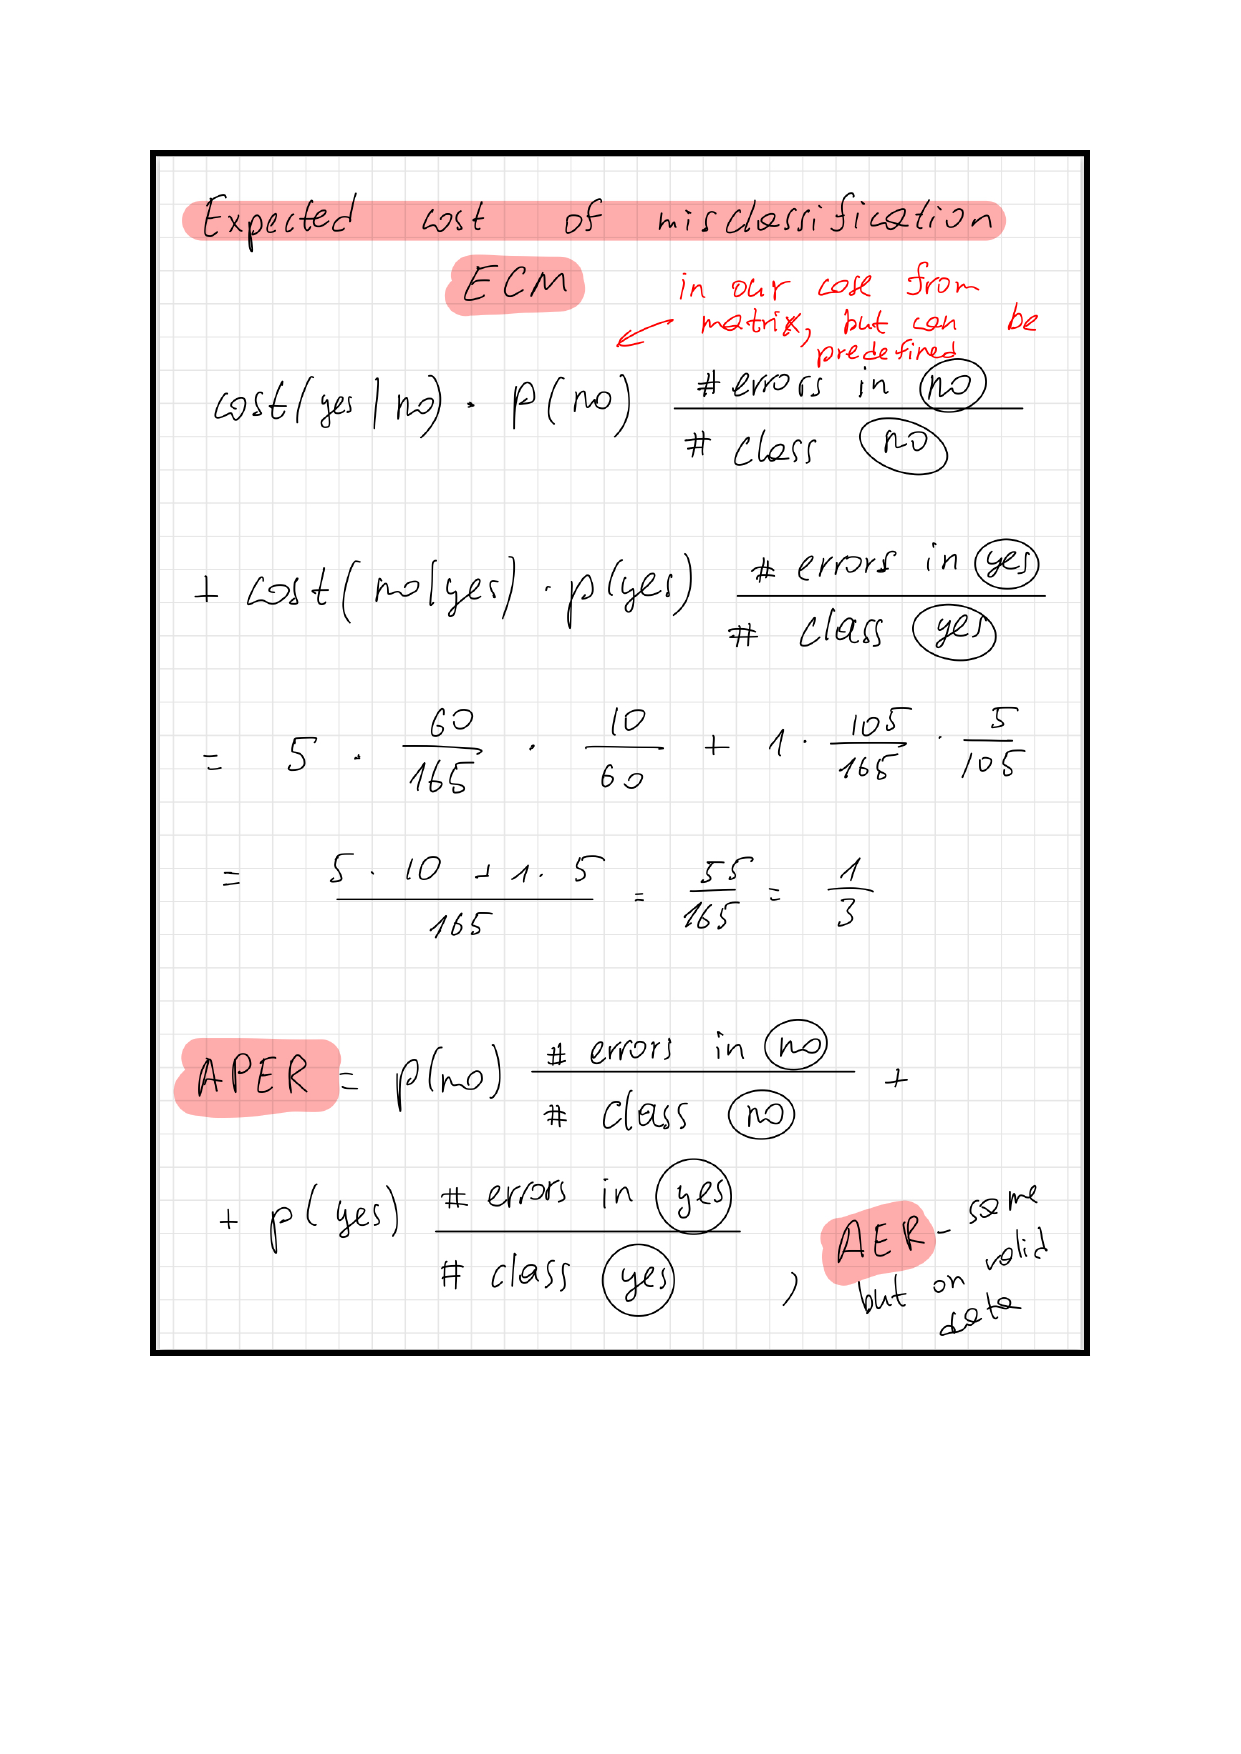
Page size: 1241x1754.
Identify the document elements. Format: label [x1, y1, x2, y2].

picture [156, 156, 1084, 1350]
